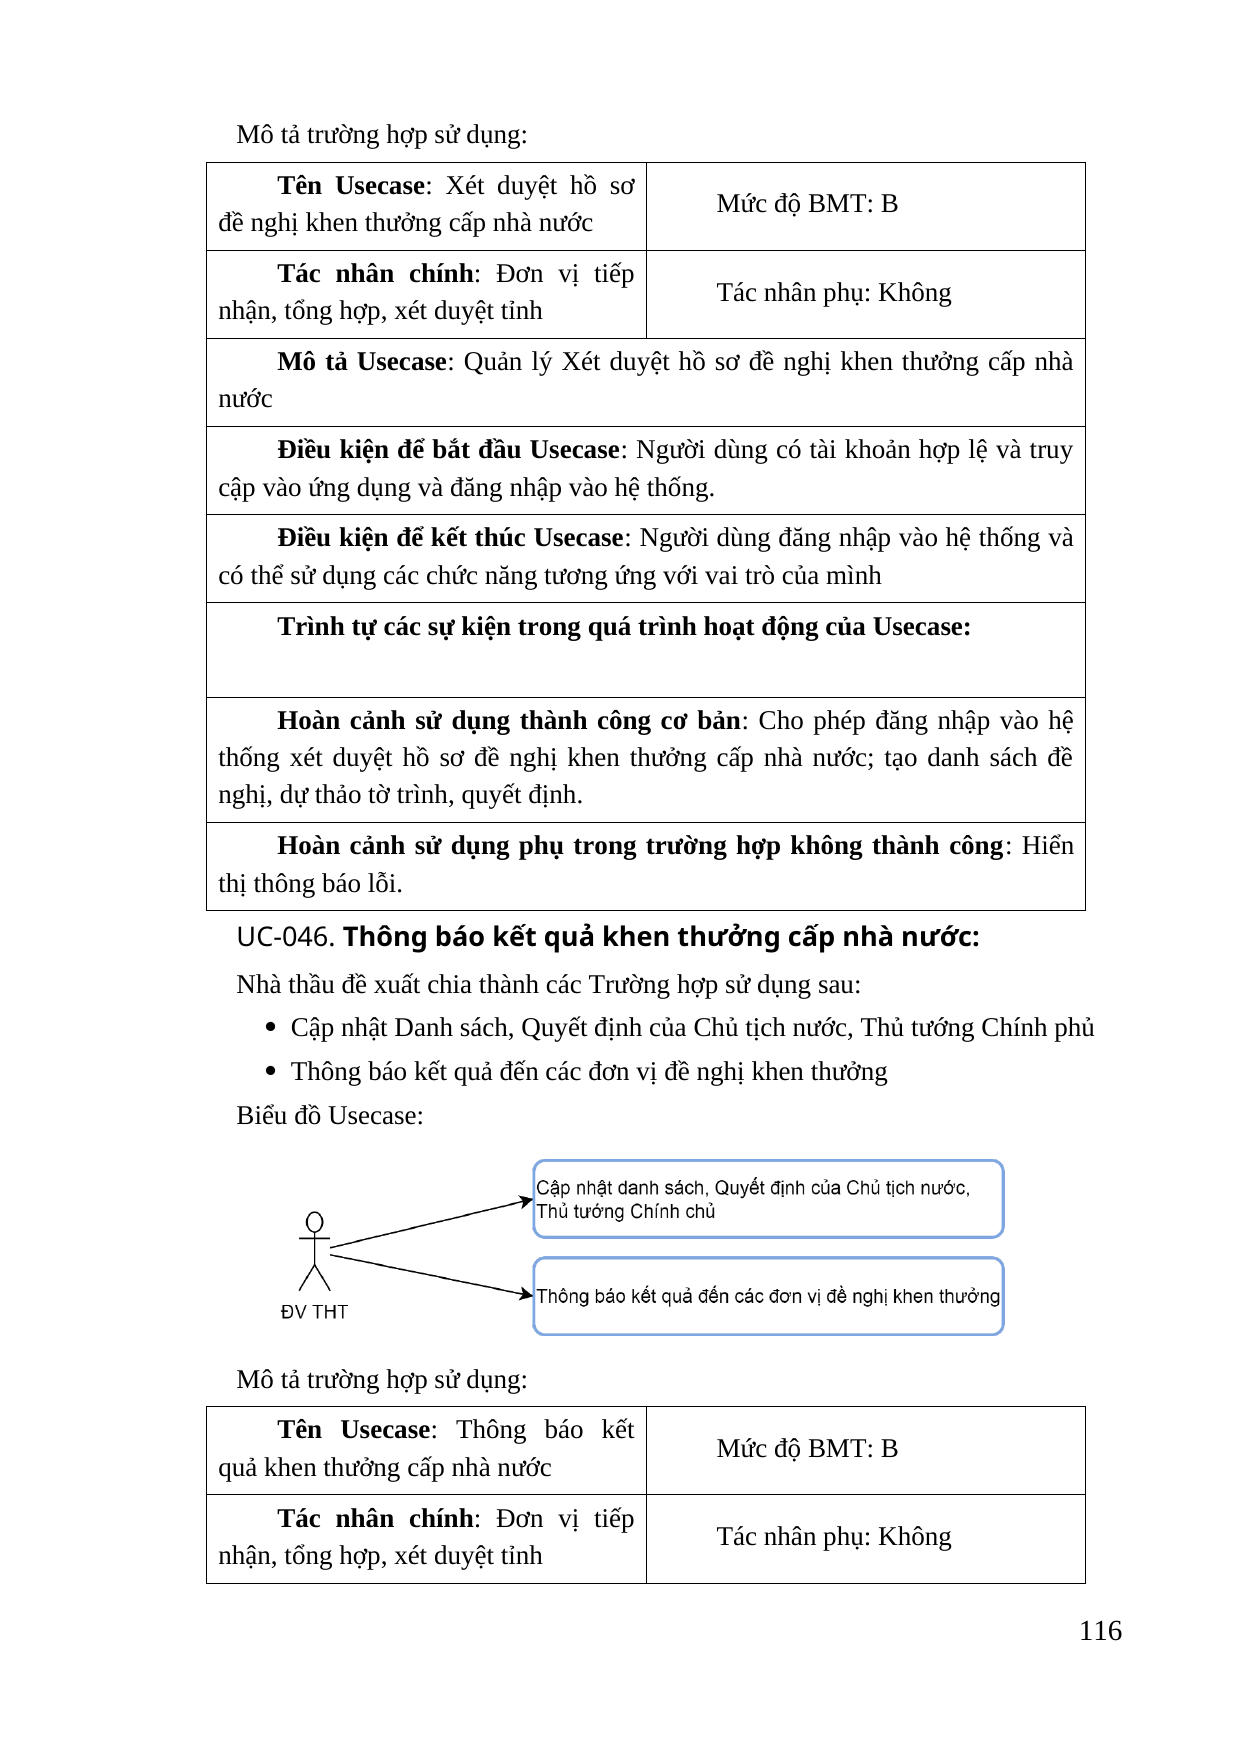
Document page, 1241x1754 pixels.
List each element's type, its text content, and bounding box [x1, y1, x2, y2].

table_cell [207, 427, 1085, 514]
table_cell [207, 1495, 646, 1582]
list UC-046. Thông báo kết quả khen thưởng cấp nhà nước: [236, 917, 1122, 954]
text Biểu đồ Usecase: [177, 1099, 1122, 1130]
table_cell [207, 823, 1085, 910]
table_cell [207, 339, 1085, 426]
text Nhà thầu đề xuất chia thành các Trường hợp sử dụng sau: [177, 968, 1122, 999]
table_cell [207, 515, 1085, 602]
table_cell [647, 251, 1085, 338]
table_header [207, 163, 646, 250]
picture [265, 1142, 1021, 1351]
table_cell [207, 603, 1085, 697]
text Mô tả trường hợp sử dụng: [177, 118, 1122, 149]
text Mô tả trường hợp sử dụng: [177, 1363, 1122, 1394]
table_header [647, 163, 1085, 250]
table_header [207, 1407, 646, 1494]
list Thông báo kết quả đến các đơn vị đề nghị khen thưởng [177, 1055, 1122, 1086]
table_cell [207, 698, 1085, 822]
list Cập nhật Danh sách, Quyết định của Chủ tịch nước, Thủ tướng Chính phủ [177, 1011, 1122, 1043]
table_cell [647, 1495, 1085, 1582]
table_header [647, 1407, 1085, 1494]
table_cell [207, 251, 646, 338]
